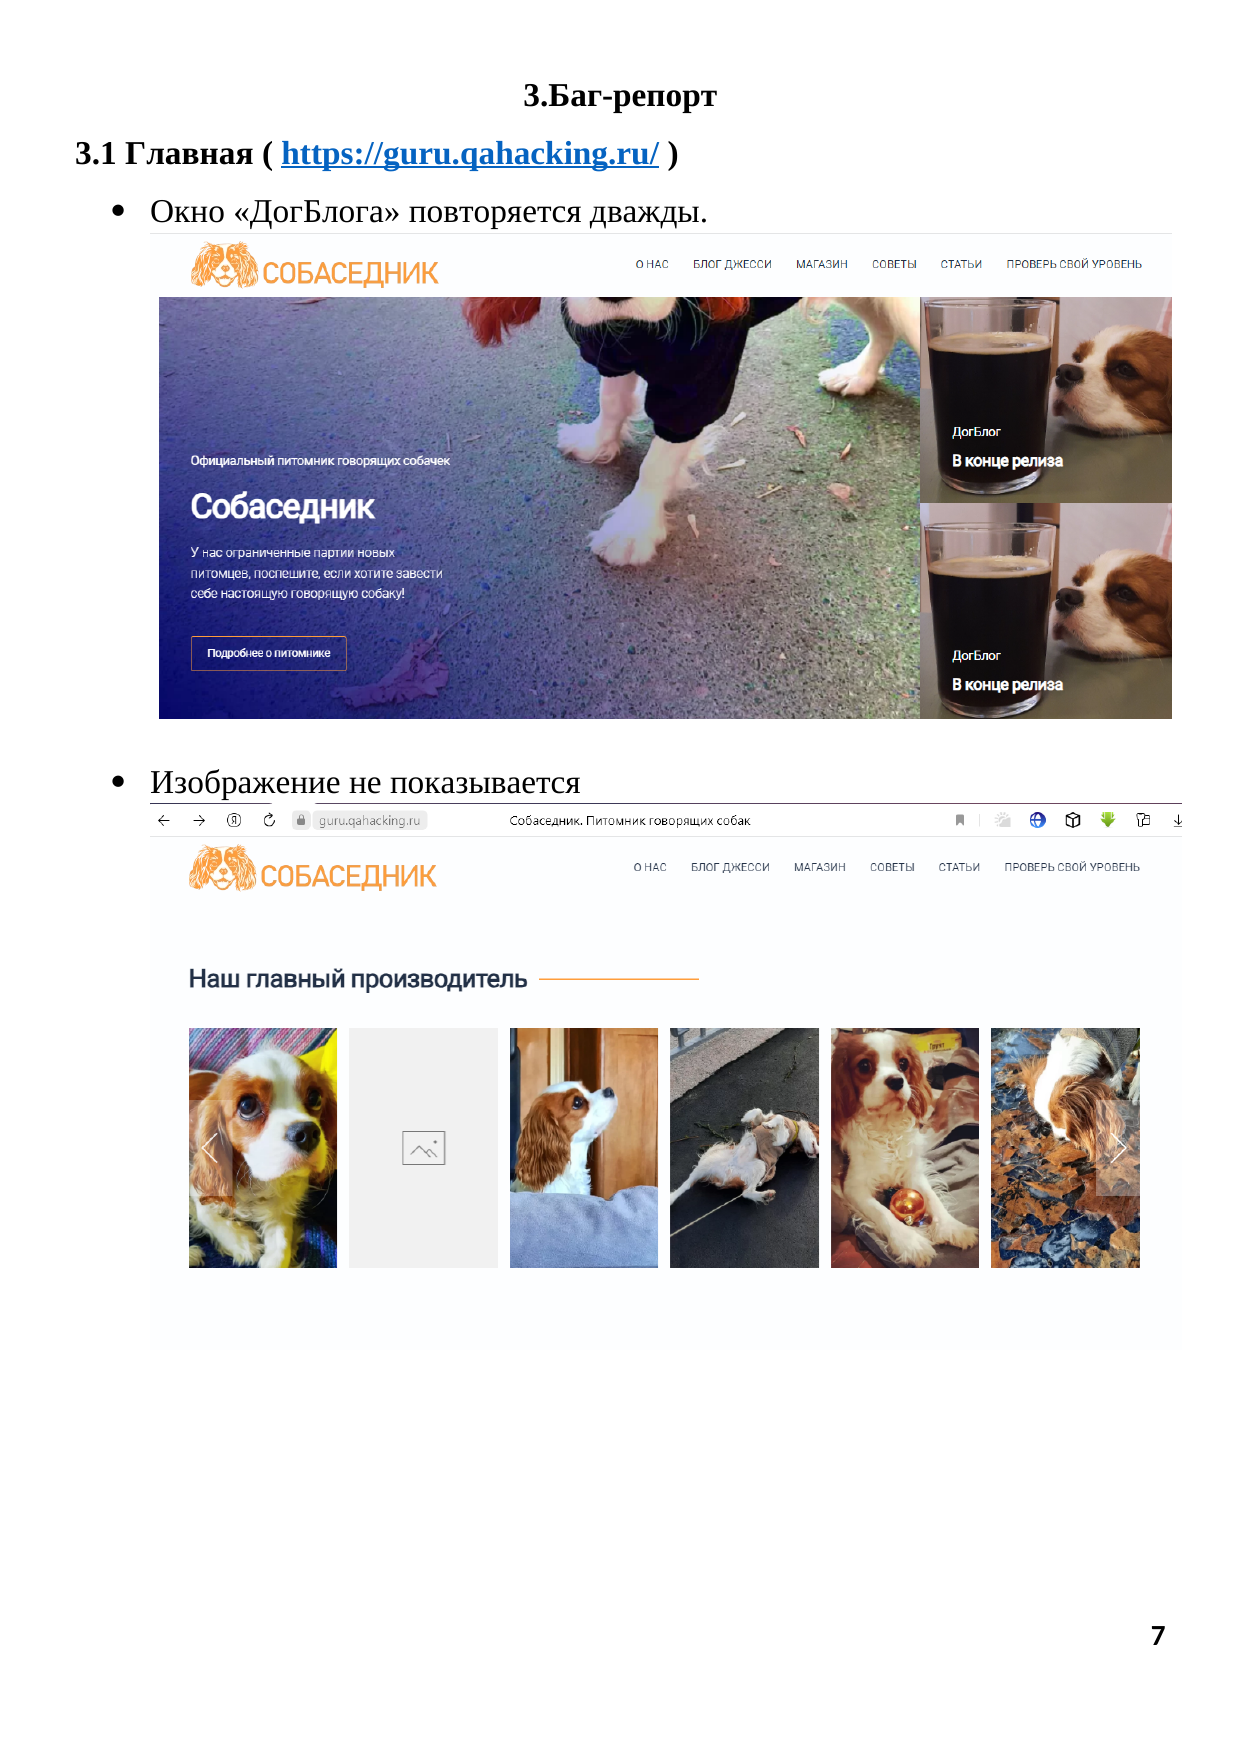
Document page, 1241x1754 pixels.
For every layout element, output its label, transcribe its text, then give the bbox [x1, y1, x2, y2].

text 3.Баг-репорт [75, 75, 1165, 113]
picture [150, 232, 1172, 719]
text 3.1 Главная ( https://guru.qahacking.ru/ ) [75, 133, 1165, 171]
list Окно «ДогБлога» повторяется дважды. [112, 191, 1165, 229]
picture [150, 803, 1182, 1350]
list Изображение не показывается [112, 762, 1165, 800]
